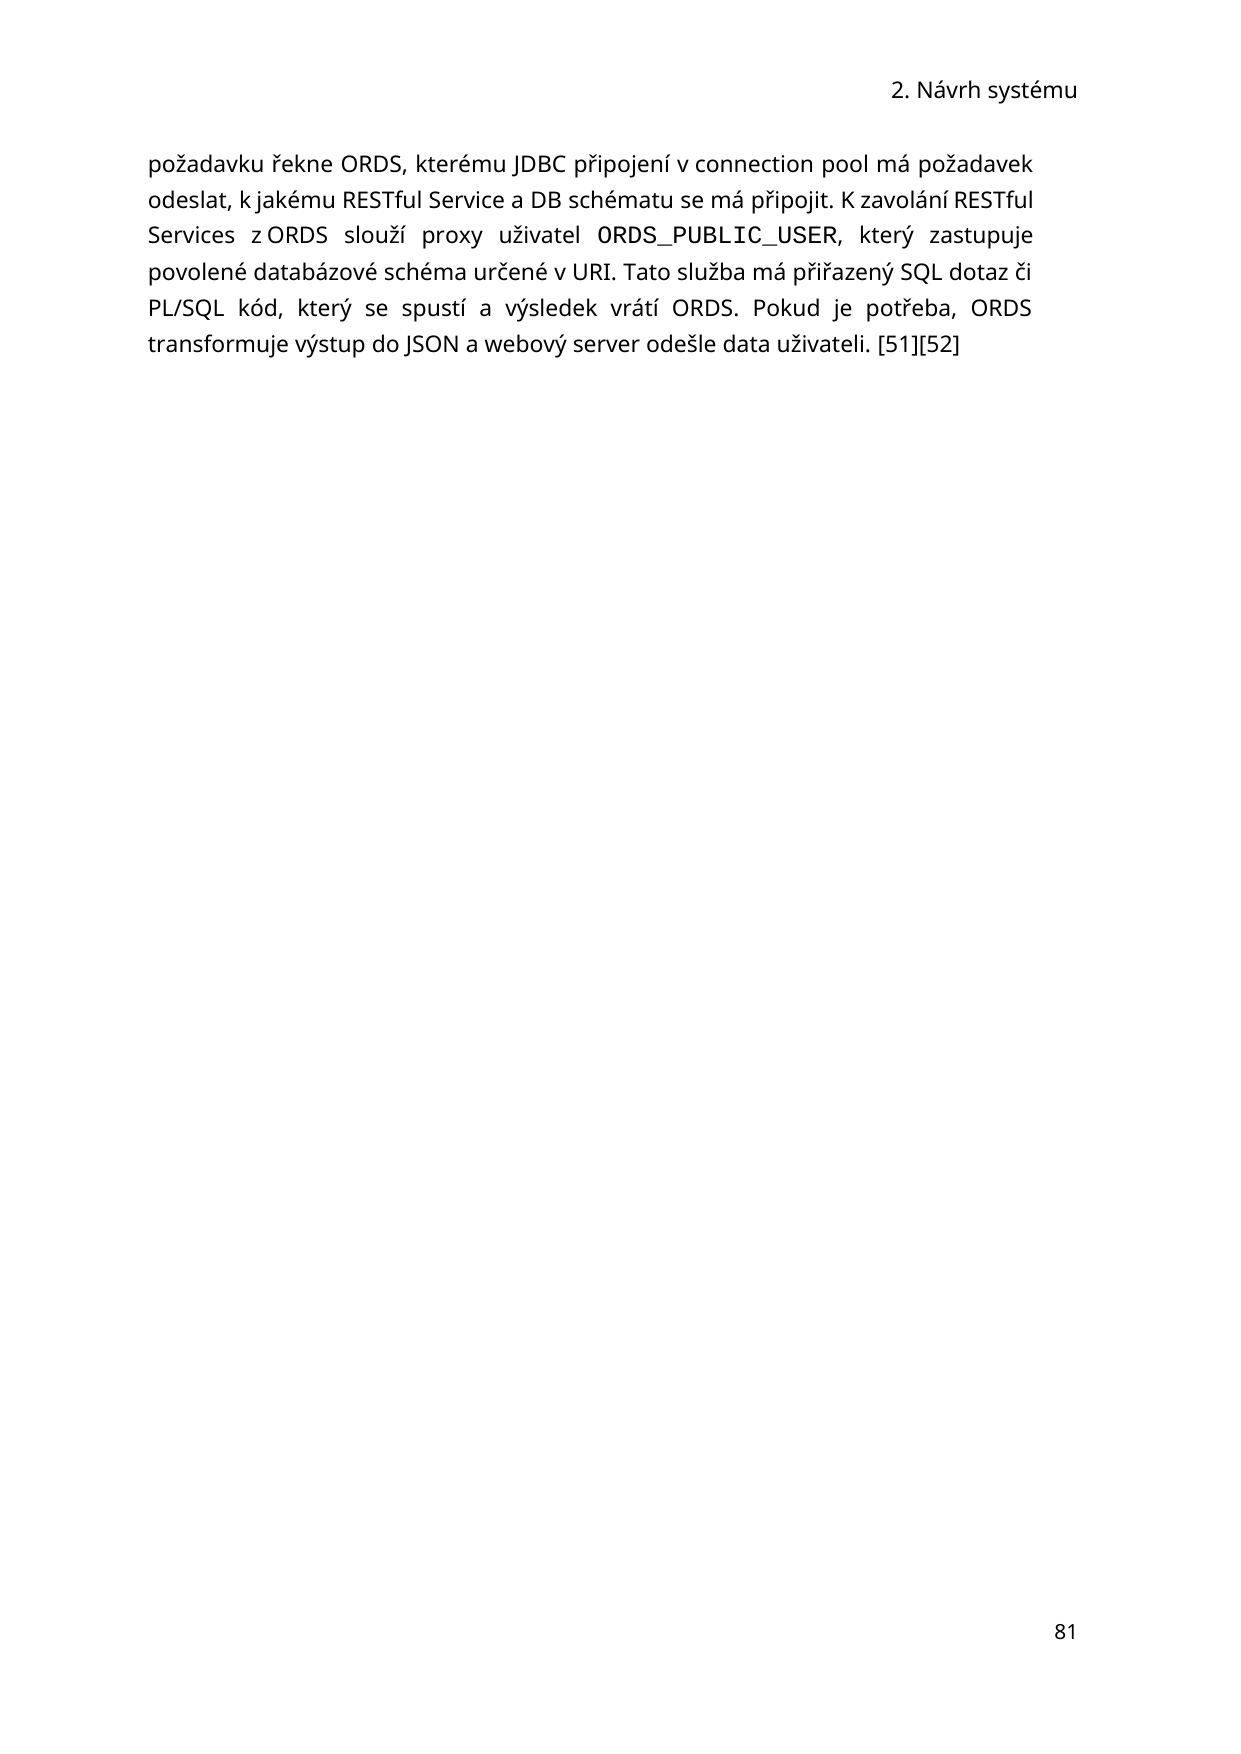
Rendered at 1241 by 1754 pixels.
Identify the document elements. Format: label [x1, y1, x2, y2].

text [148, 148, 1033, 359]
